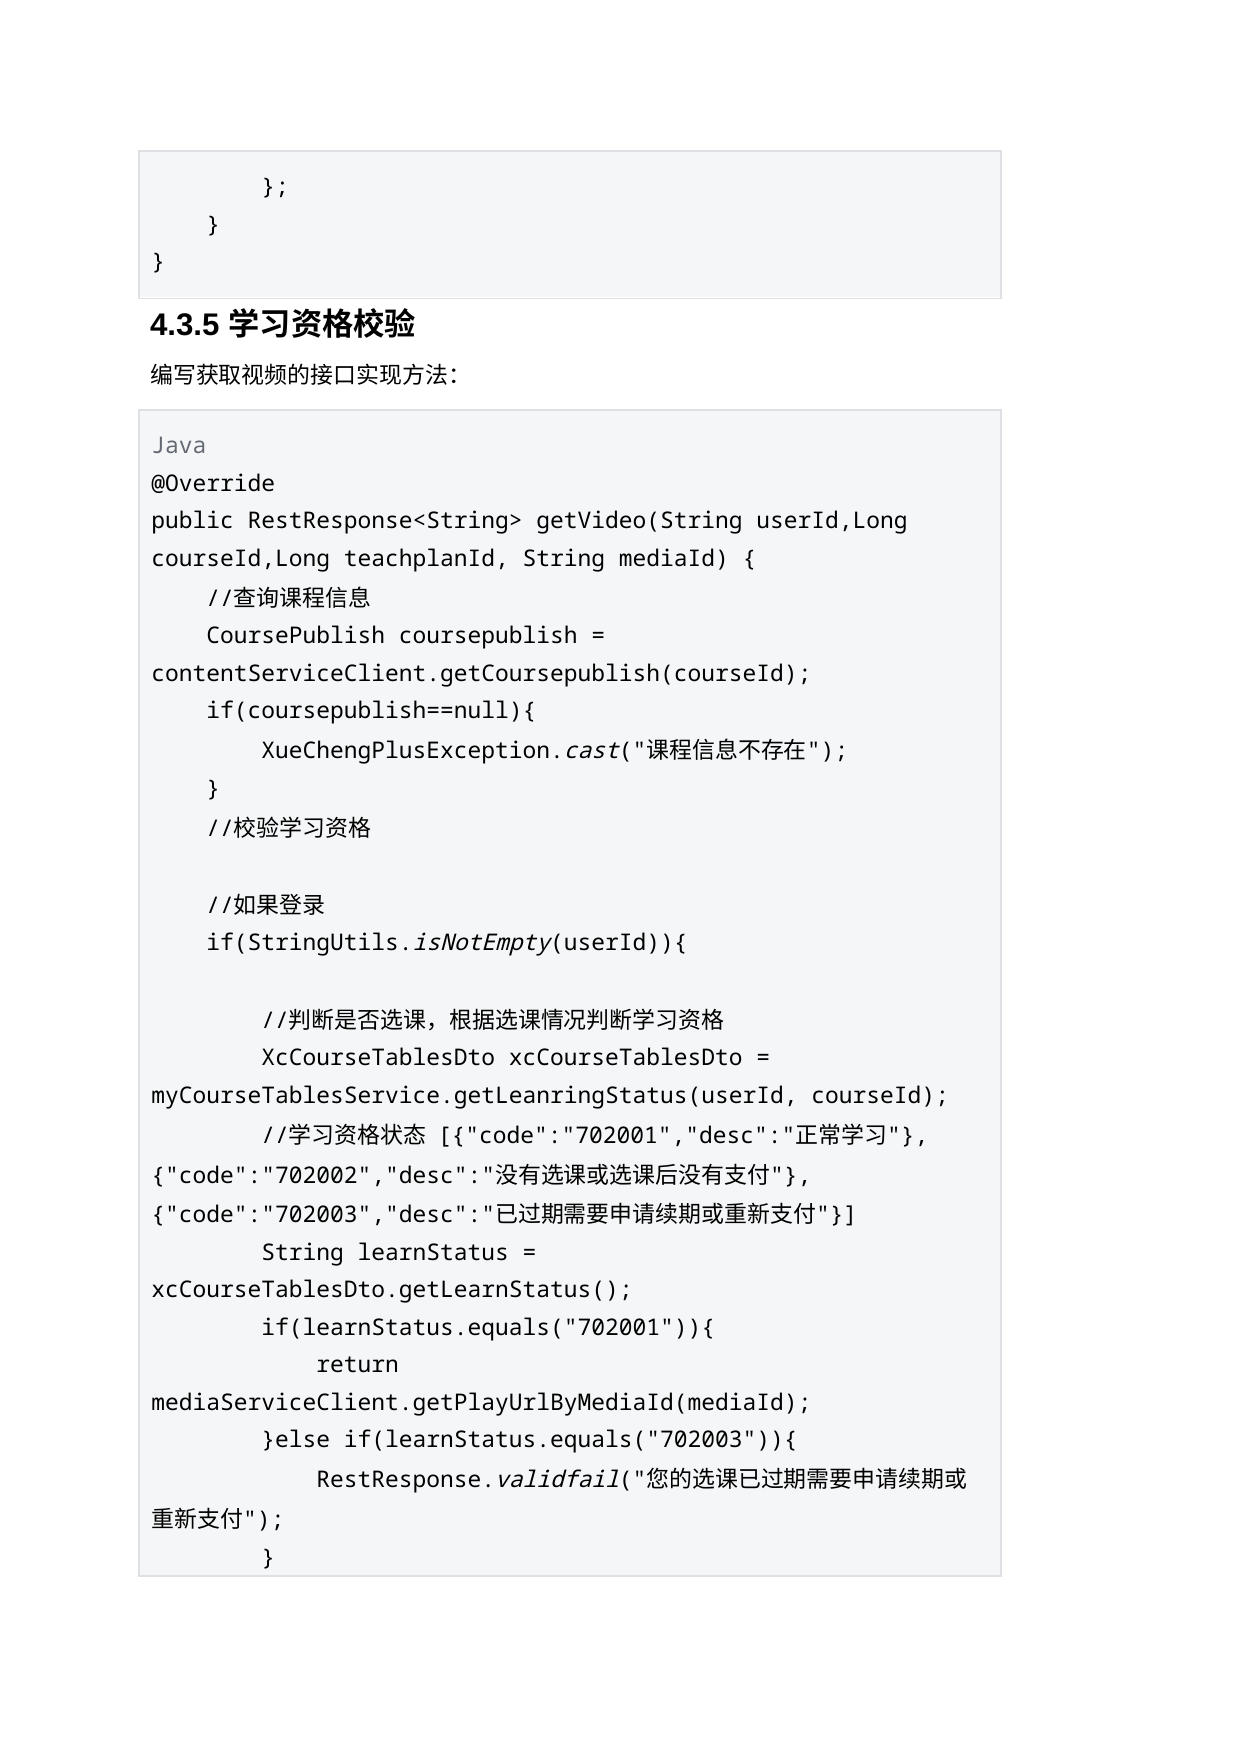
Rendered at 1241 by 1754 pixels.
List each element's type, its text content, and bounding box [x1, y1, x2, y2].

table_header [140, 152, 1000, 297]
text 编写获取视频的接口实现方法： [150, 357, 1090, 390]
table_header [140, 411, 1000, 1575]
